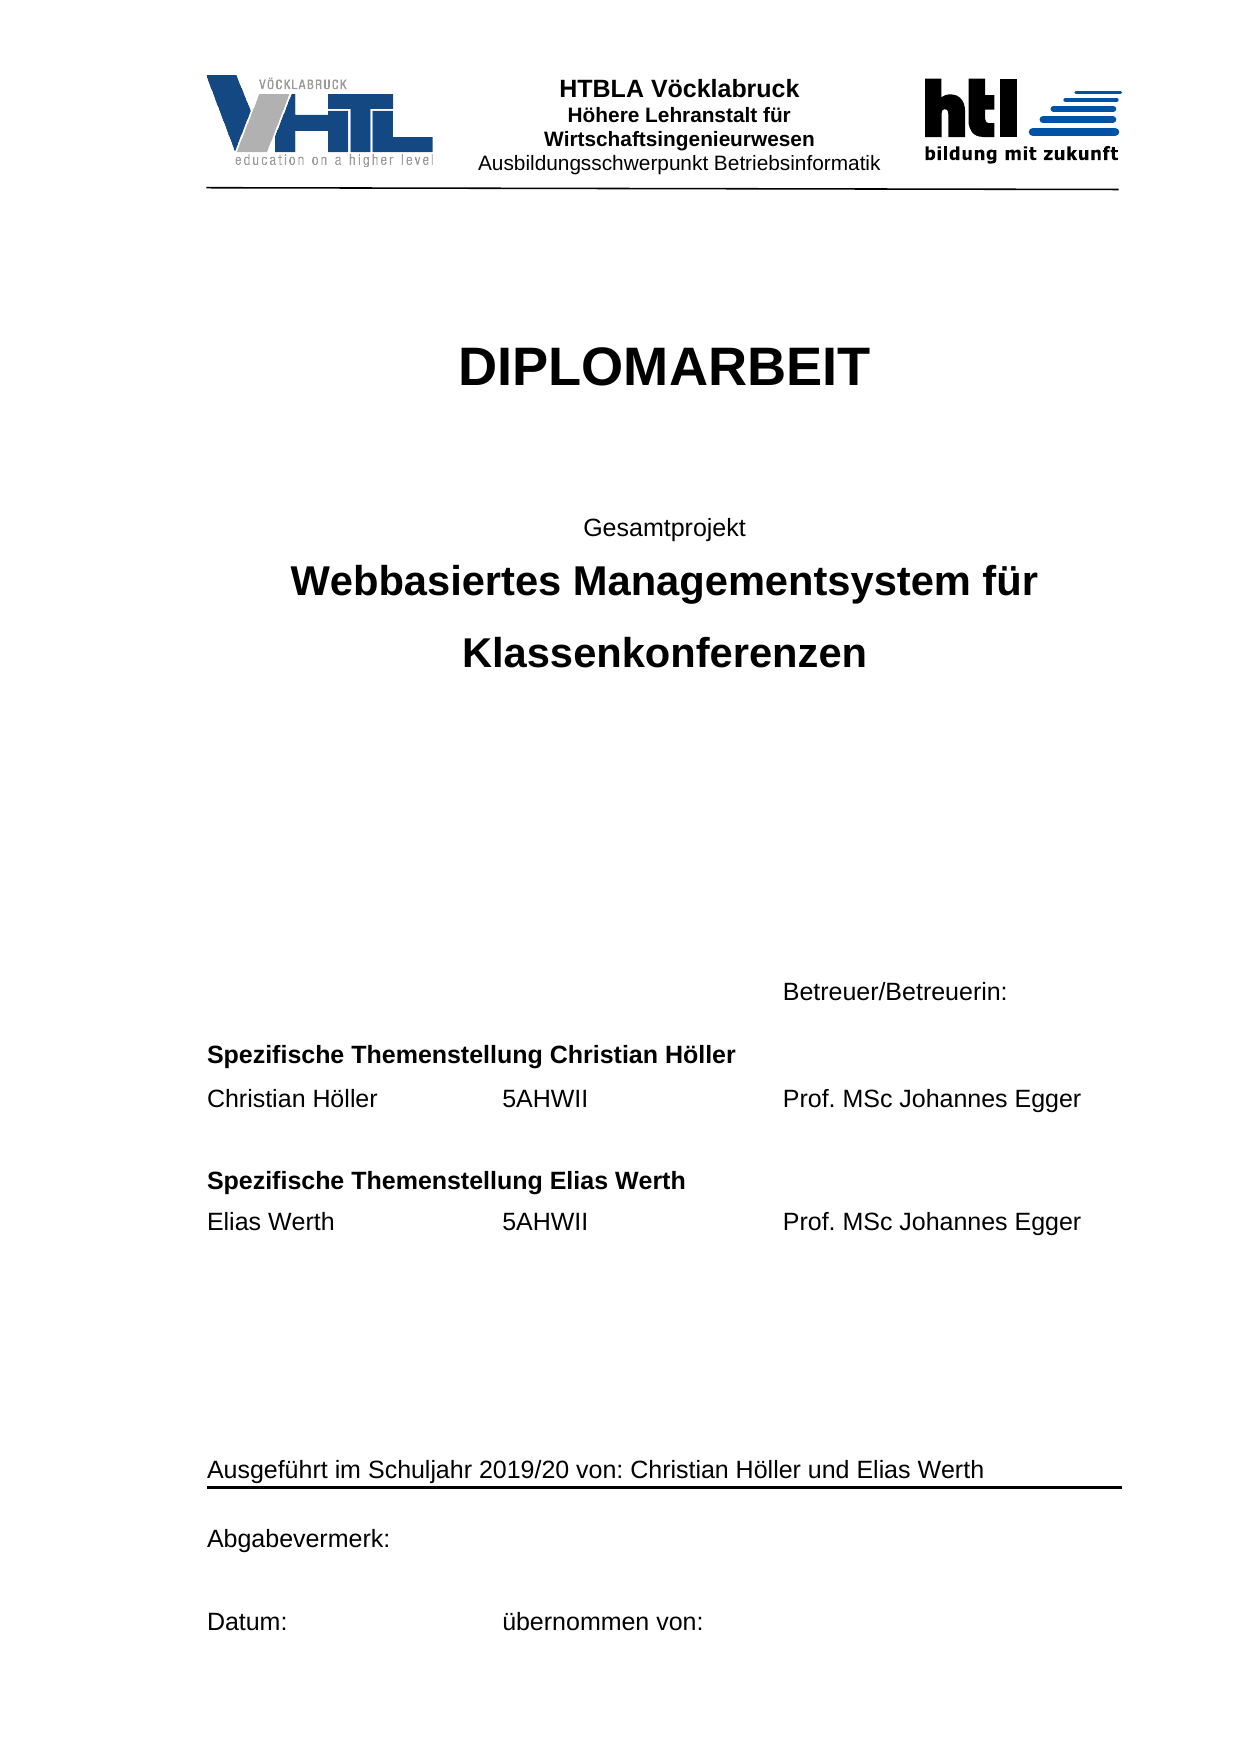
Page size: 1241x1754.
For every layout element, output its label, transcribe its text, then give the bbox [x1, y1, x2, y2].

text Abgabevermerk: [207, 1524, 1122, 1553]
text Gesamtprojekt [207, 513, 1122, 542]
text DIPLOMARBEIT [207, 335, 1122, 397]
text Christian Höller 5AHWII Prof. MSc Johannes Egger [207, 1083, 1122, 1112]
text Datum: übernommen von: [207, 1606, 1122, 1635]
text Betreuer/Betreuerin: [207, 976, 1122, 1005]
text Spezifische Themenstellung Christian Höller [207, 1040, 1122, 1069]
text Spezifische Themenstellung Elias Werth [207, 1166, 1122, 1195]
picture [206, 75, 433, 167]
text Elias Werth 5AHWII Prof. MSc Johannes Egger [207, 1207, 1122, 1236]
text Ausgeführt im Schuljahr 2019/20 von: Christian Höller und Elias Werth [207, 1455, 1122, 1486]
text Webbasiertes Managementsystem für Klassenkonferenzen [207, 556, 1122, 676]
